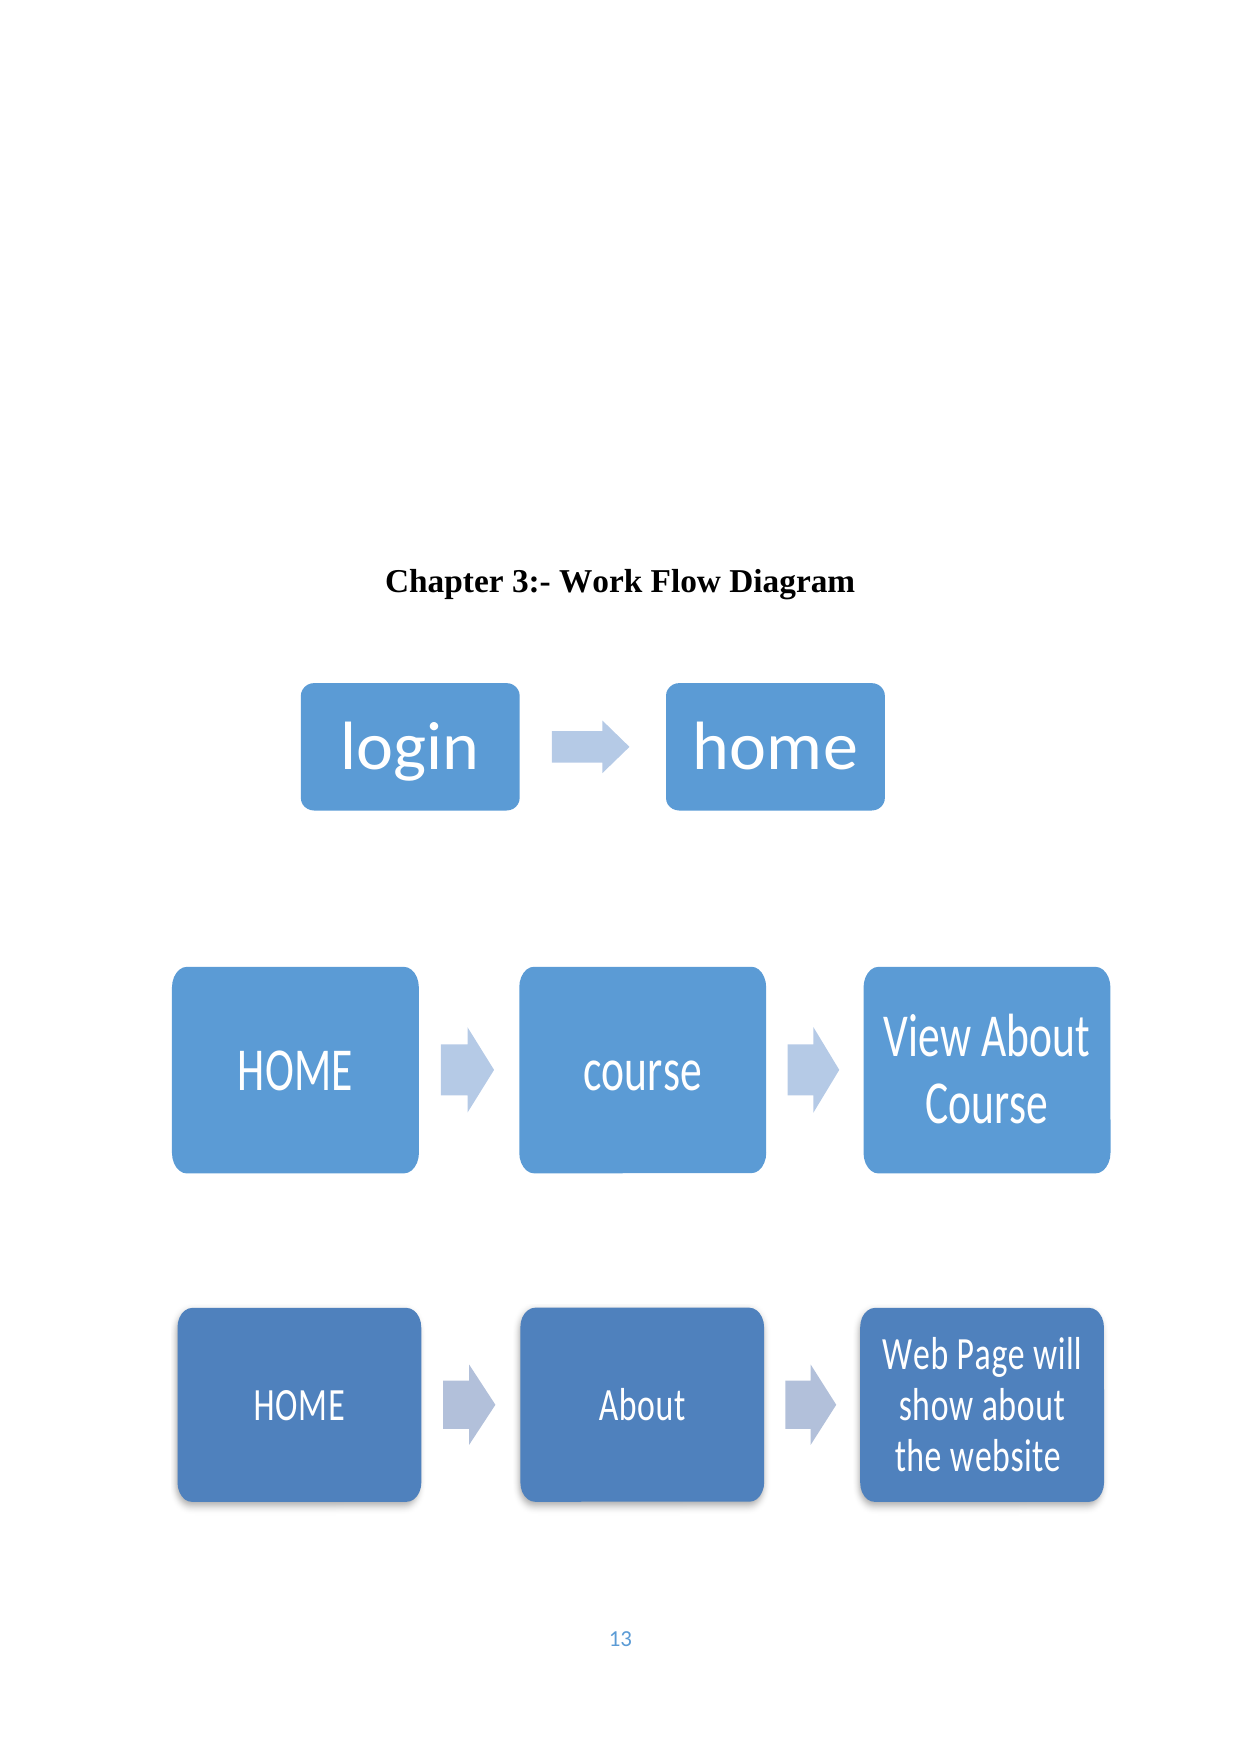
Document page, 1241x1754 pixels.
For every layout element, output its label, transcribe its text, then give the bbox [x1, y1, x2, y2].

text Chapter 3:- Work Flow Diagram [150, 561, 1090, 599]
